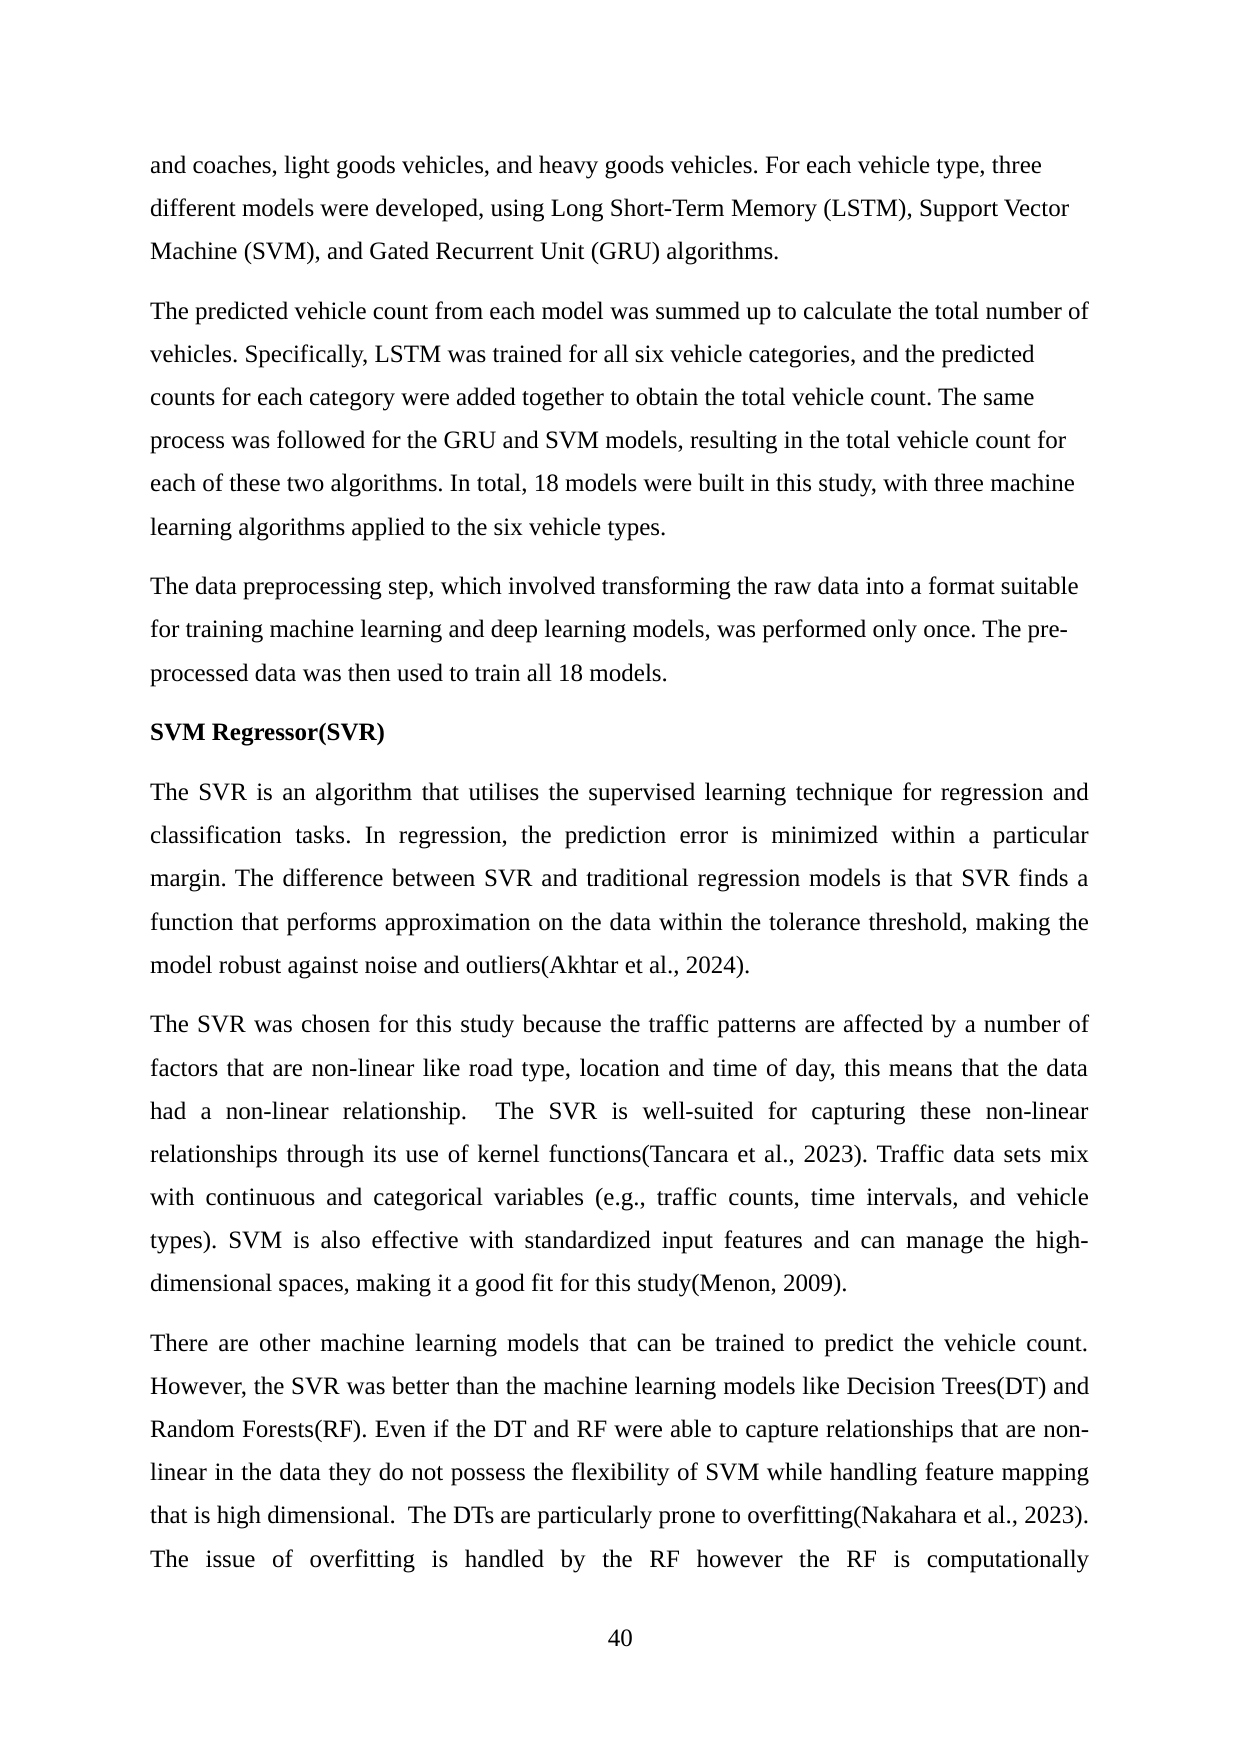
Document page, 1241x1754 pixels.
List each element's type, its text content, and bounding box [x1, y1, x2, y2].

text SVM Regressor(SVR) [150, 717, 1090, 746]
text The data preprocessing step, which involved transforming the raw data into a format suitable for training machine learning and deep learning models, was performed only once. The pre-processed data was then used to train all 18 models. [150, 571, 1090, 686]
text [150, 150, 1090, 265]
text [150, 1328, 1090, 1572]
text The predicted vehicle count from each model was summed up to calculate the total number of vehicles. Specifically, LSTM was trained for all six vehicle categories, and the predicted counts for each category were added together to obtain the total vehicle count. The same process was followed for the GRU and SVM models, resulting in the total vehicle count for each of these two algorithms. In total, 18 models were built in this study, with three machine learning algorithms applied to the six vehicle types. [150, 296, 1090, 540]
text The SVR is an algorithm that utilises the supervised learning technique for regression and classification tasks. In regression, the prediction error is minimized within a particular margin. The difference between SVR and traditional regression models is that SVR finds a function that performs approximation on the data within the tolerance threshold, making the model robust against noise and outliers(Akhtar et al., 2024). [150, 777, 1090, 978]
text The SVR was chosen for this study because the traffic patterns are affected by a number of factors that are non-linear like road type, location and time of day, this means that the data had a non-linear relationship. The SVR is well-suited for capturing these non-linear relationships through its use of kernel functions(Tancara et al., 2023). Traffic data sets mix with continuous and categorical variables (e.g., traffic counts, time intervals, and vehicle types). SVM is also effective with standardized input features and can manage the high-dimensional spaces, making it a good fit for this study(Menon, 2009). [150, 1009, 1090, 1297]
